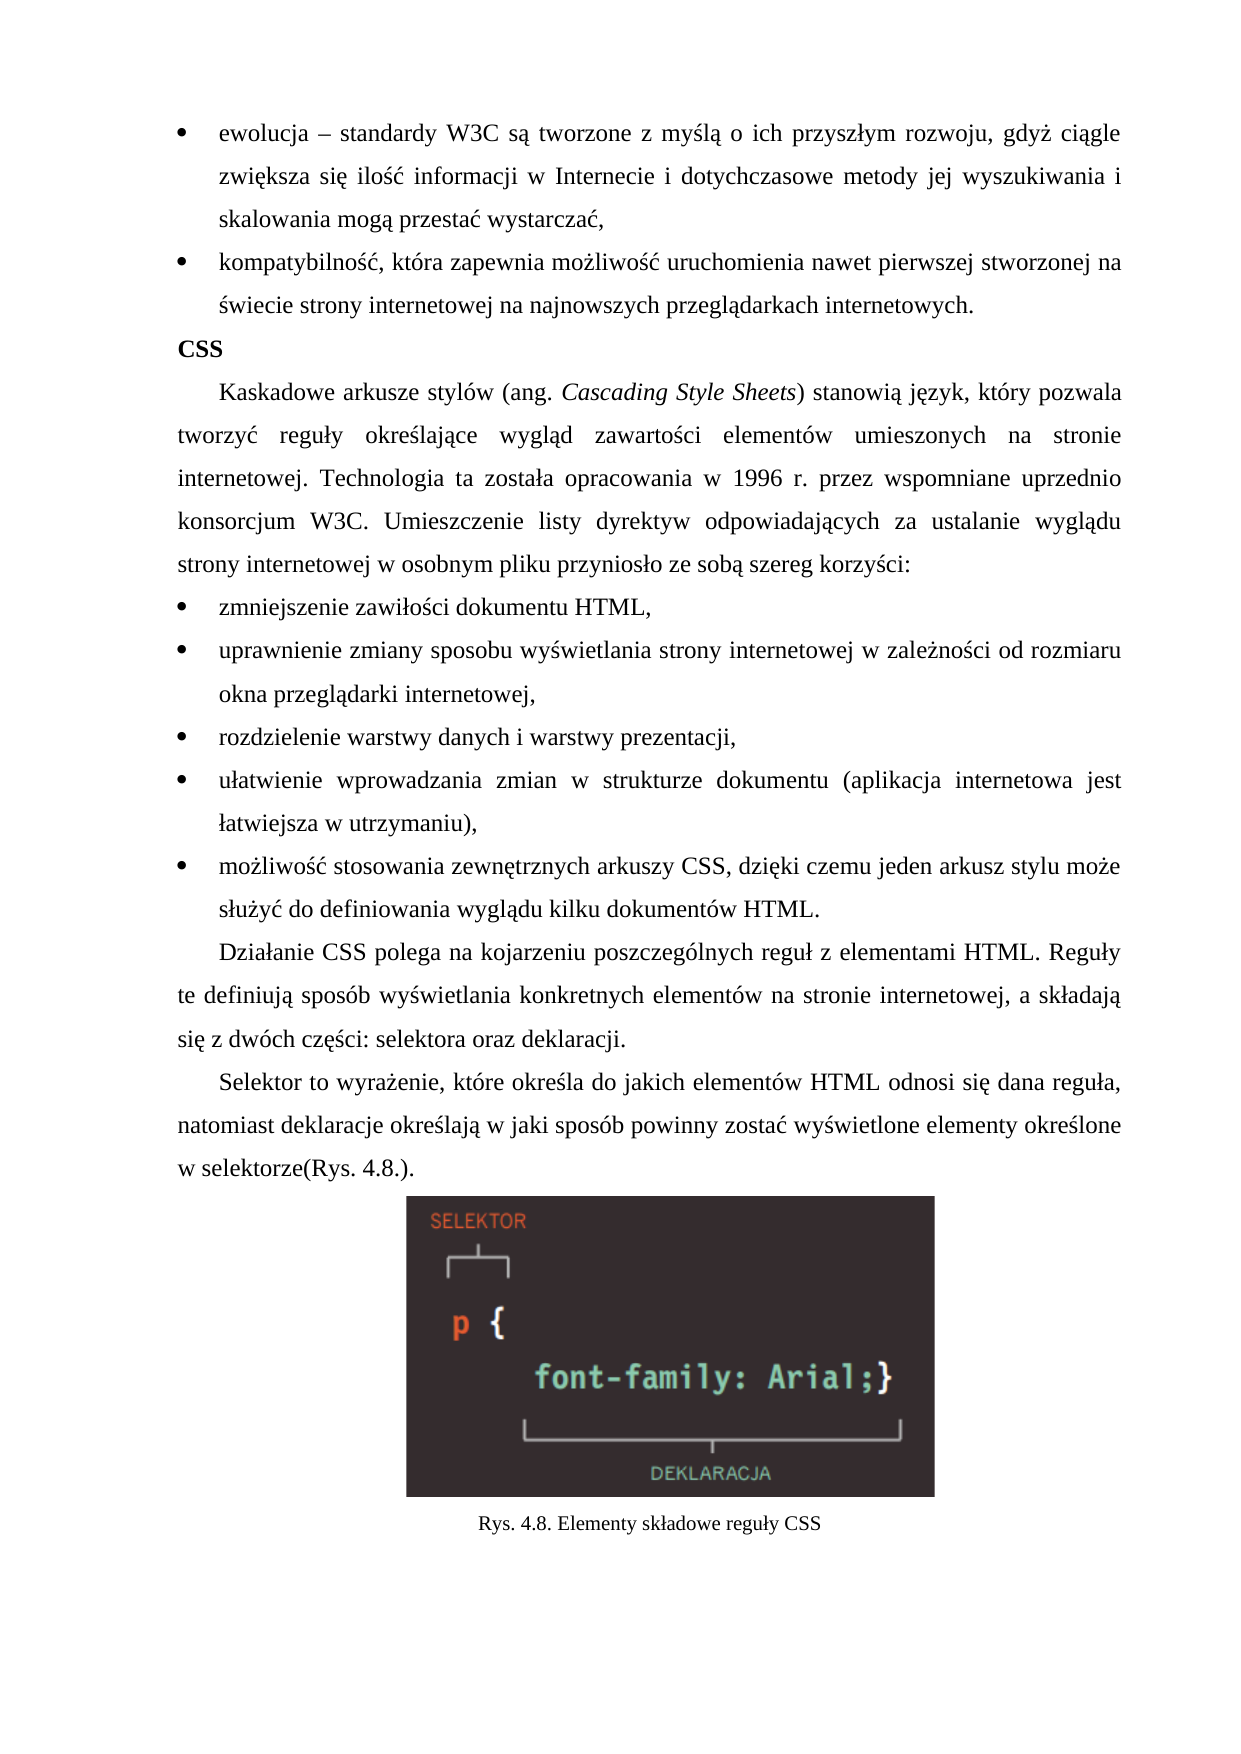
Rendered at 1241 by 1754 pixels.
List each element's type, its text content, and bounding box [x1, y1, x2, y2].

list kompatybilność, która zapewnia możliwość uruchomienia nawet pierwszej stworzonej na świecie strony internetowej na najnowszych przeglądarkach internetowych. [177, 247, 1122, 319]
text Działanie CSS polega na kojarzeniu poszczególnych reguł z elementami HTML. Reguły te definiują sposób wyświetlania konkretnych elementów na stronie internetowej, a składają się z dwóch części: selektora oraz deklaracji. [177, 937, 1122, 1052]
list rozdzielenie warstwy danych i warstwy prezentacji, [177, 722, 1122, 751]
list ułatwienie wprowadzania zmian w strukturze dokumentu (aplikacja internetowa jest łatwiejsza w utrzymaniu), [177, 765, 1122, 837]
picture [406, 1196, 935, 1497]
list uprawnienie zmiany sposobu wyświetlania strony internetowej w zależności od rozmiaru okna przeglądarki internetowej, [177, 636, 1122, 707]
list ewolucja – standardy W3C są tworzone z myślą o ich przyszłym rozwoju, gdyż ciągle zwiększa się ilość informacji w Internecie i dotychczasowe metody jej wyszukiwania i skalowania mogą przestać wystarczać, [177, 118, 1122, 233]
list zmniejszenie zawiłości dokumentu HTML, [177, 592, 1122, 621]
text CSS [177, 334, 1122, 362]
list możliwość stosowania zewnętrznych arkuszy CSS, dzięki czemu jeden arkusz stylu może służyć do definiowania wyglądu kilku dokumentów HTML. [177, 851, 1122, 923]
text Kaskadowe arkusze stylów (ang. Cascading Style Sheets) stanowią język, który pozwala tworzyć reguły określające wygląd zawartości elementów umieszonych na stronie internetowej. Technologia ta została opracowania w 1996 r. przez wspomniane uprzednio konsorcjum W3C. Umieszczenie listy dyrektyw odpowiadających za ustalanie wyglądu strony internetowej w osobnym pliku przyniosło ze sobą szereg korzyści: [177, 377, 1122, 578]
